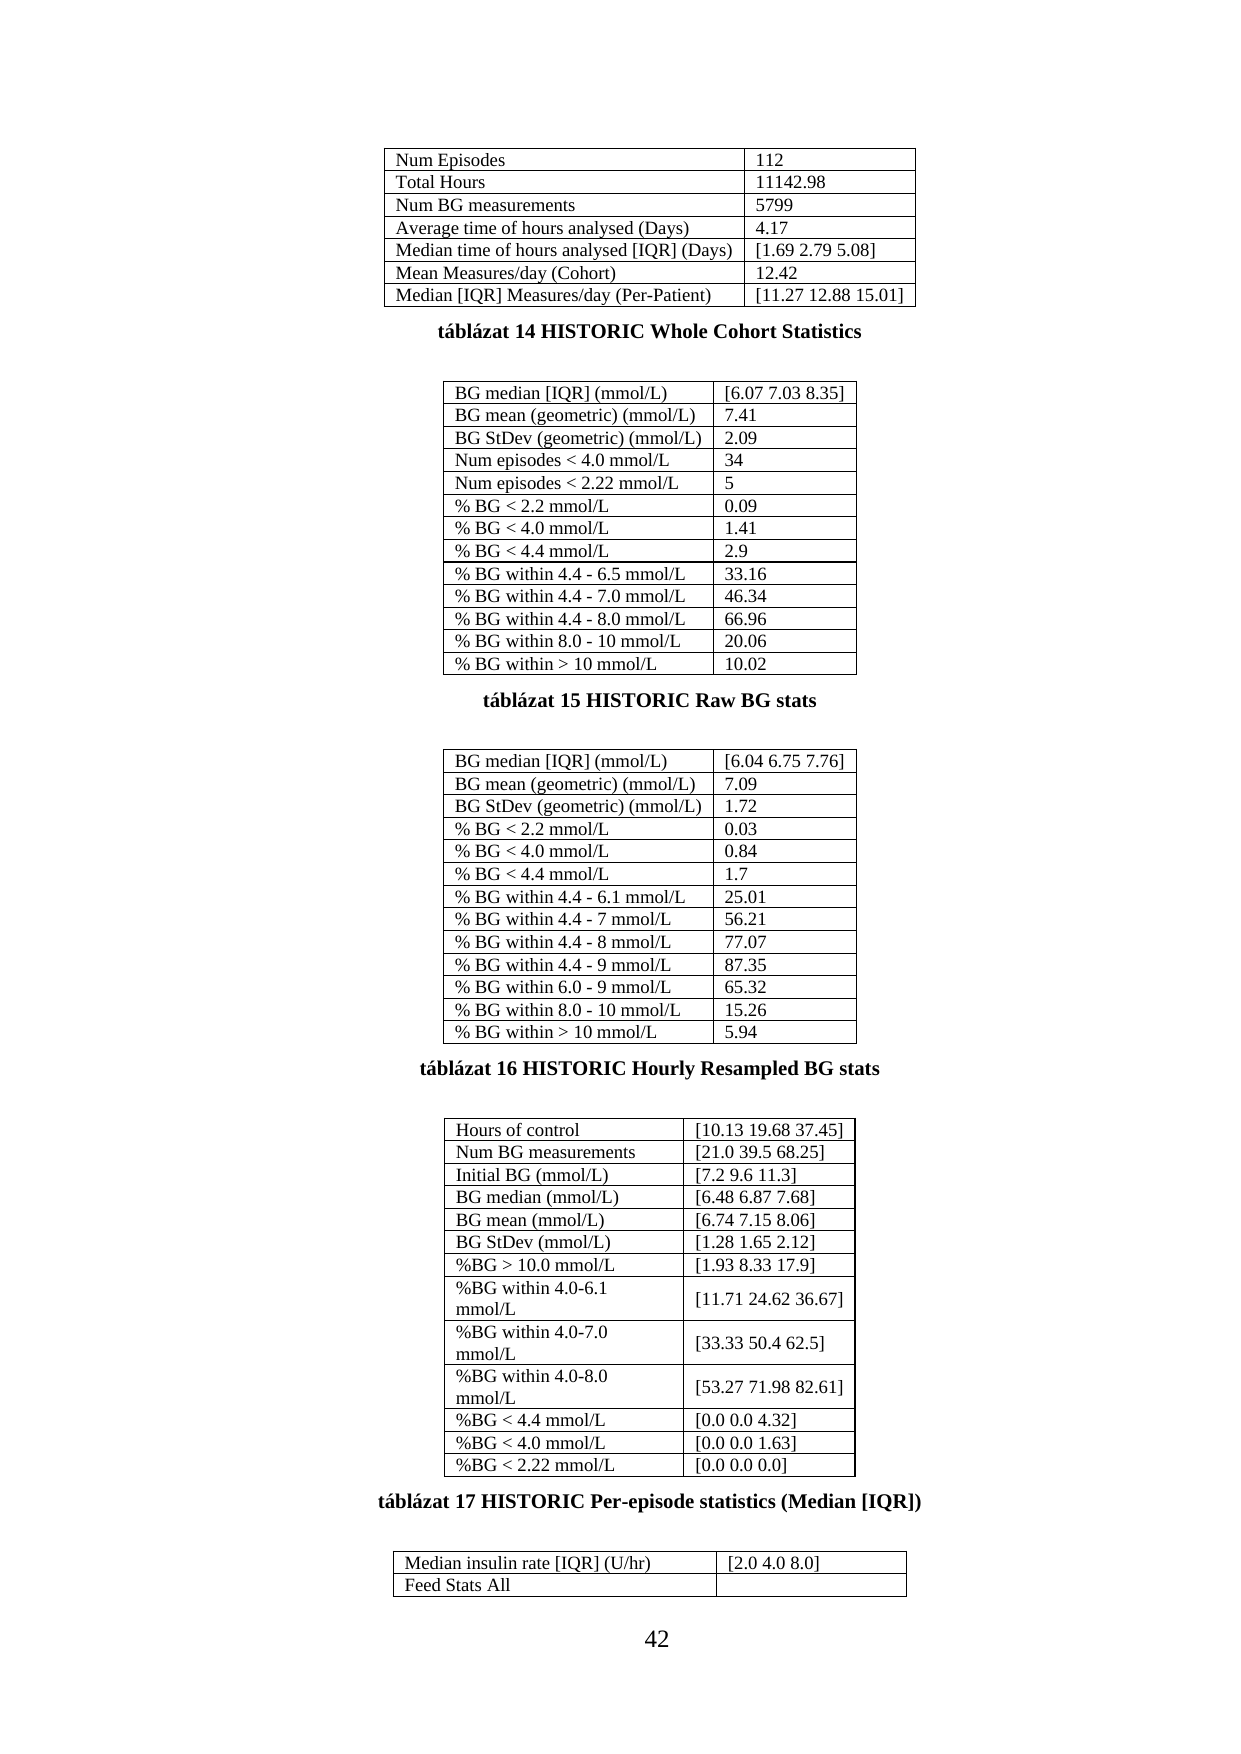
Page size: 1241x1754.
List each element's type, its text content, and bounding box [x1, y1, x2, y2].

table_cell Average time of hours analysed (Days) [385, 217, 744, 238]
table_cell % BG < 4.4 mmol/L [444, 540, 713, 561]
table_header 112 [745, 149, 915, 170]
table_cell BG mean (geometric) (mmol/L) [444, 404, 713, 426]
table_cell 5.94 [714, 1021, 856, 1043]
text táblázat 15 HISTORIC Raw BG stats [207, 688, 1092, 712]
table_cell 56.21 [714, 908, 856, 930]
table_cell % BG within 4.4 - 8.0 mmol/L [444, 608, 713, 629]
table_header Median insulin rate [IQR] (U/hr) [394, 1552, 716, 1573]
table_cell [21.0 39.5 68.25] [684, 1141, 854, 1163]
table_header [2.0 4.0 8.0] [717, 1552, 906, 1573]
table_cell % BG within > 10 mmol/L [444, 653, 713, 674]
table_cell [6.74 7.15 8.06] [684, 1209, 854, 1230]
table_cell % BG within 4.4 - 6.1 mmol/L [444, 886, 713, 907]
table_cell 66.96 [714, 608, 856, 629]
table_cell 34 [714, 449, 856, 471]
table_header Hours of control [445, 1119, 683, 1140]
table_cell 2.09 [714, 427, 856, 448]
table_cell Num BG measurements [445, 1141, 683, 1163]
table_cell BG StDev (mmol/L) [445, 1231, 683, 1253]
table_cell 11142.98 [745, 171, 915, 193]
table_header Num Episodes [385, 149, 744, 170]
table_cell % BG within > 10 mmol/L [444, 1021, 713, 1043]
table_cell 0.09 [714, 495, 856, 516]
table_cell 5799 [745, 194, 915, 216]
table_cell 12.42 [745, 262, 915, 283]
table_cell Total Hours [385, 171, 744, 193]
table_cell 33.16 [714, 563, 856, 584]
table_cell % BG < 2.2 mmol/L [444, 818, 713, 839]
table_cell BG mean (mmol/L) [445, 1209, 683, 1230]
table_cell %BG within 4.0-8.0 mmol/L [445, 1365, 683, 1408]
table_cell Initial BG (mmol/L) [445, 1164, 683, 1185]
table_header [6.04 6.75 7.76] [714, 750, 856, 772]
table_cell 1.41 [714, 517, 856, 539]
table_cell 20.06 [714, 630, 856, 652]
table_cell % BG within 4.4 - 6.5 mmol/L [444, 563, 713, 584]
table_cell Num episodes < 2.22 mmol/L [444, 472, 713, 493]
table_cell [33.33 50.4 62.5] [684, 1321, 854, 1364]
table_cell %BG > 10.0 mmol/L [445, 1254, 683, 1276]
table_cell 10.02 [714, 653, 856, 674]
table_cell [6.48 6.87 7.68] [684, 1186, 854, 1208]
table_cell BG median (mmol/L) [445, 1186, 683, 1208]
table_cell BG StDev (geometric) (mmol/L) [444, 795, 713, 817]
table_cell % BG < 4.4 mmol/L [444, 863, 713, 884]
table_cell BG mean (geometric) (mmol/L) [444, 773, 713, 794]
table_cell Num BG measurements [385, 194, 744, 216]
table_cell %BG within 4.0-7.0 mmol/L [445, 1321, 683, 1364]
table_cell [717, 1574, 906, 1596]
table_cell [11.71 24.62 36.67] [684, 1277, 854, 1320]
table_cell %BG within 4.0-6.1 mmol/L [445, 1277, 683, 1320]
table_header [10.13 19.68 37.45] [684, 1119, 854, 1140]
table_cell % BG within 4.4 - 8 mmol/L [444, 931, 713, 952]
table_cell [0.0 0.0 1.63] [684, 1432, 854, 1453]
table_cell [1.93 8.33 17.9] [684, 1254, 854, 1276]
table_cell 4.17 [745, 217, 915, 238]
table_cell 5 [714, 472, 856, 493]
table_cell 7.41 [714, 404, 856, 426]
table_cell Median [IQR] Measures/day (Per-Patient) [385, 284, 744, 306]
table_cell 15.26 [714, 999, 856, 1020]
table_cell [53.27 71.98 82.61] [684, 1365, 854, 1408]
table_cell 65.32 [714, 976, 856, 998]
table_cell 0.03 [714, 818, 856, 839]
table_cell %BG < 4.0 mmol/L [445, 1432, 683, 1453]
table_cell Feed Stats All [394, 1574, 716, 1596]
table_cell % BG within 4.4 - 7 mmol/L [444, 908, 713, 930]
table_cell % BG < 2.2 mmol/L [444, 495, 713, 516]
table_cell %BG < 4.4 mmol/L [445, 1409, 683, 1431]
table_cell BG StDev (geometric) (mmol/L) [444, 427, 713, 448]
text táblázat 17 HISTORIC Per-episode statistics (Median [IQR]) [207, 1489, 1092, 1513]
table_header [6.07 7.03 8.35] [714, 382, 856, 403]
table_cell %BG < 2.22 mmol/L [445, 1454, 683, 1476]
table_cell % BG within 4.4 - 9 mmol/L [444, 954, 713, 975]
table_cell [0.0 0.0 0.0] [684, 1454, 854, 1476]
table_cell 87.35 [714, 954, 856, 975]
table_header BG median [IQR] (mmol/L) [444, 750, 713, 772]
table_cell Num episodes < 4.0 mmol/L [444, 449, 713, 471]
table_cell % BG < 4.0 mmol/L [444, 517, 713, 539]
table_cell 2.9 [714, 540, 856, 561]
table_cell [1.69 2.79 5.08] [745, 239, 915, 261]
table_cell 7.09 [714, 773, 856, 794]
table_cell 77.07 [714, 931, 856, 952]
table_header BG median [IQR] (mmol/L) [444, 382, 713, 403]
table_cell Mean Measures/day (Cohort) [385, 262, 744, 283]
text táblázat 16 HISTORIC Hourly Resampled BG stats [207, 1056, 1092, 1080]
table_cell % BG within 6.0 - 9 mmol/L [444, 976, 713, 998]
table_cell 1.7 [714, 863, 856, 884]
table_cell Median time of hours analysed [IQR] (Days) [385, 239, 744, 261]
table_cell % BG within 8.0 - 10 mmol/L [444, 630, 713, 652]
table_cell % BG within 8.0 - 10 mmol/L [444, 999, 713, 1020]
table_cell % BG within 4.4 - 7.0 mmol/L [444, 585, 713, 607]
text táblázat 14 HISTORIC Whole Cohort Statistics [207, 319, 1092, 343]
table_cell [11.27 12.88 15.01] [745, 284, 915, 306]
table_cell 25.01 [714, 886, 856, 907]
table_cell 0.84 [714, 840, 856, 862]
table_cell 1.72 [714, 795, 856, 817]
table_cell [7.2 9.6 11.3] [684, 1164, 854, 1185]
table_cell [0.0 0.0 4.32] [684, 1409, 854, 1431]
table_cell % BG < 4.0 mmol/L [444, 840, 713, 862]
table_cell 46.34 [714, 585, 856, 607]
table_cell [1.28 1.65 2.12] [684, 1231, 854, 1253]
